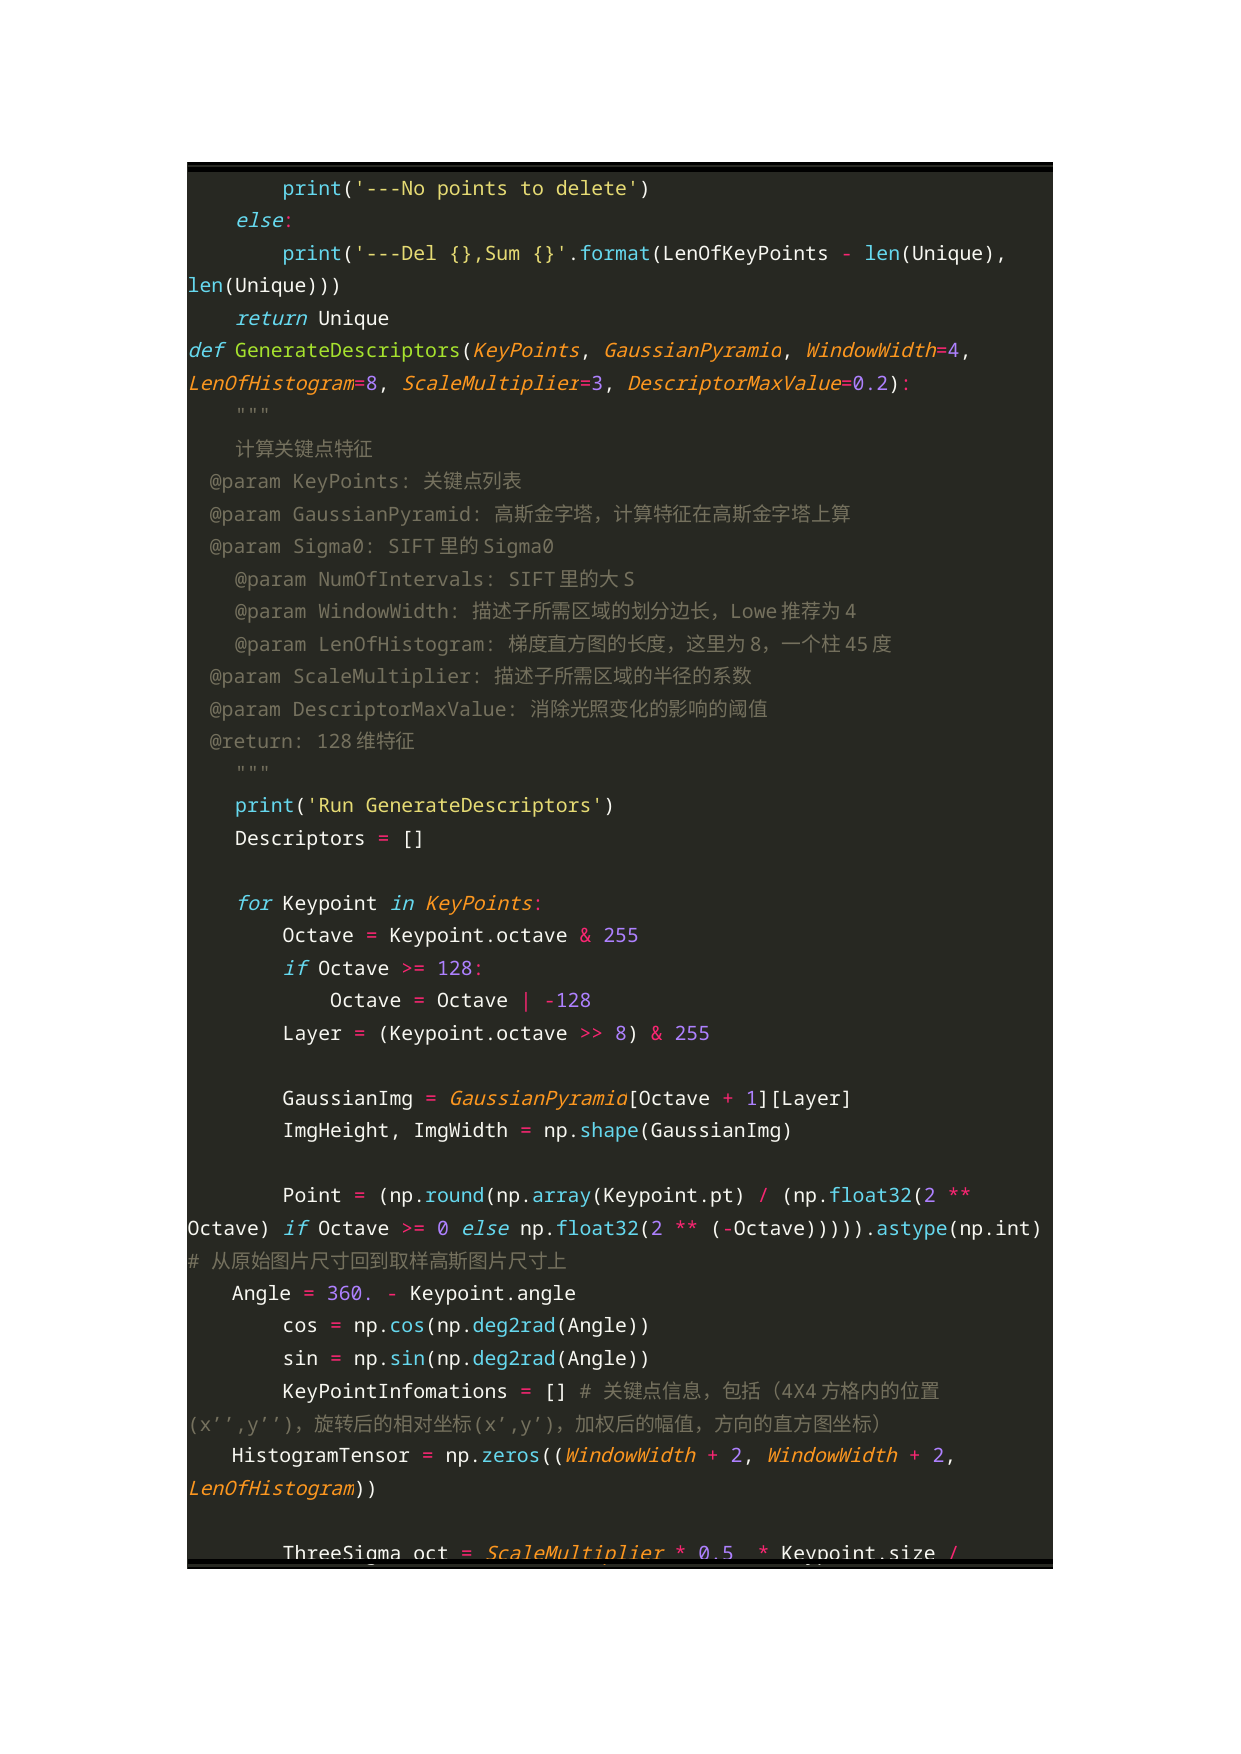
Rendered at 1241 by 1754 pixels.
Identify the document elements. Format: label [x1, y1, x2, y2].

text [187, 168, 1053, 1569]
